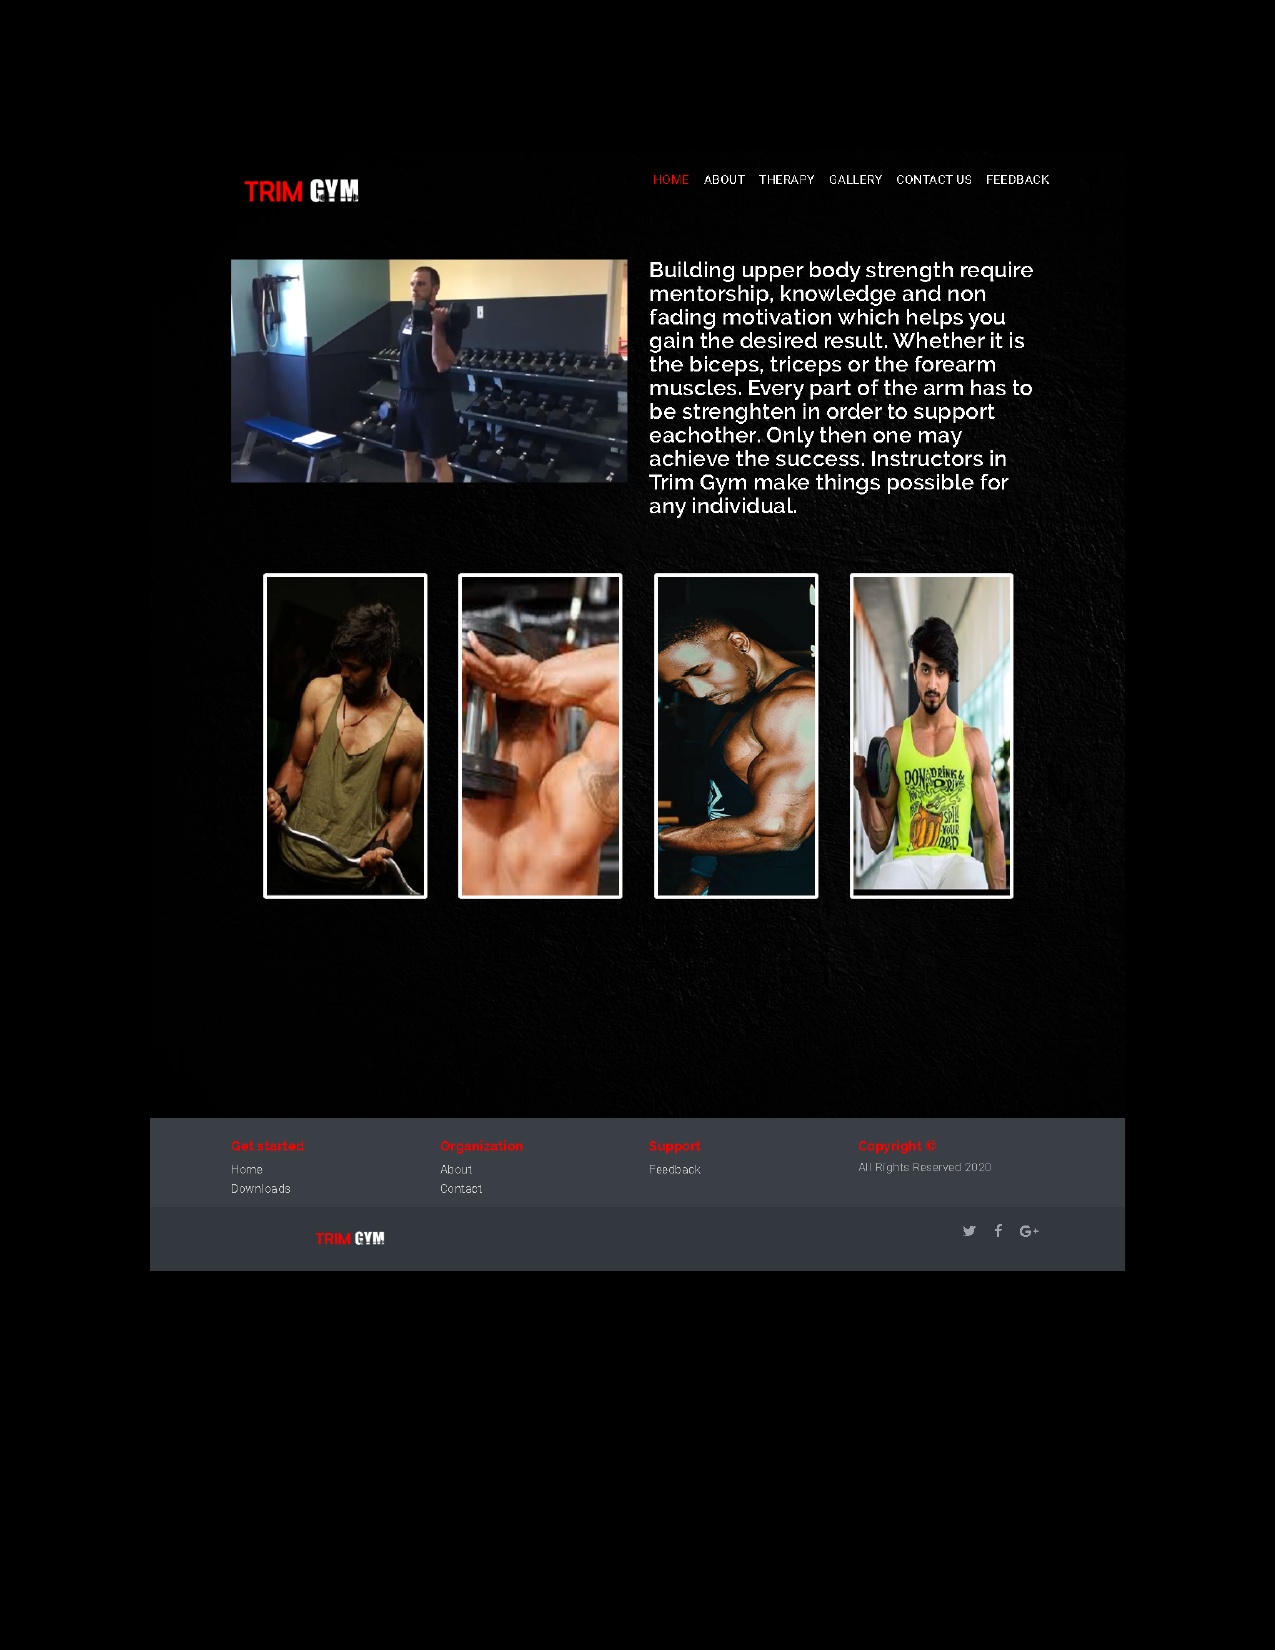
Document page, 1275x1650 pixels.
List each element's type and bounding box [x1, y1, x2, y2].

picture [150, 150, 1125, 1271]
